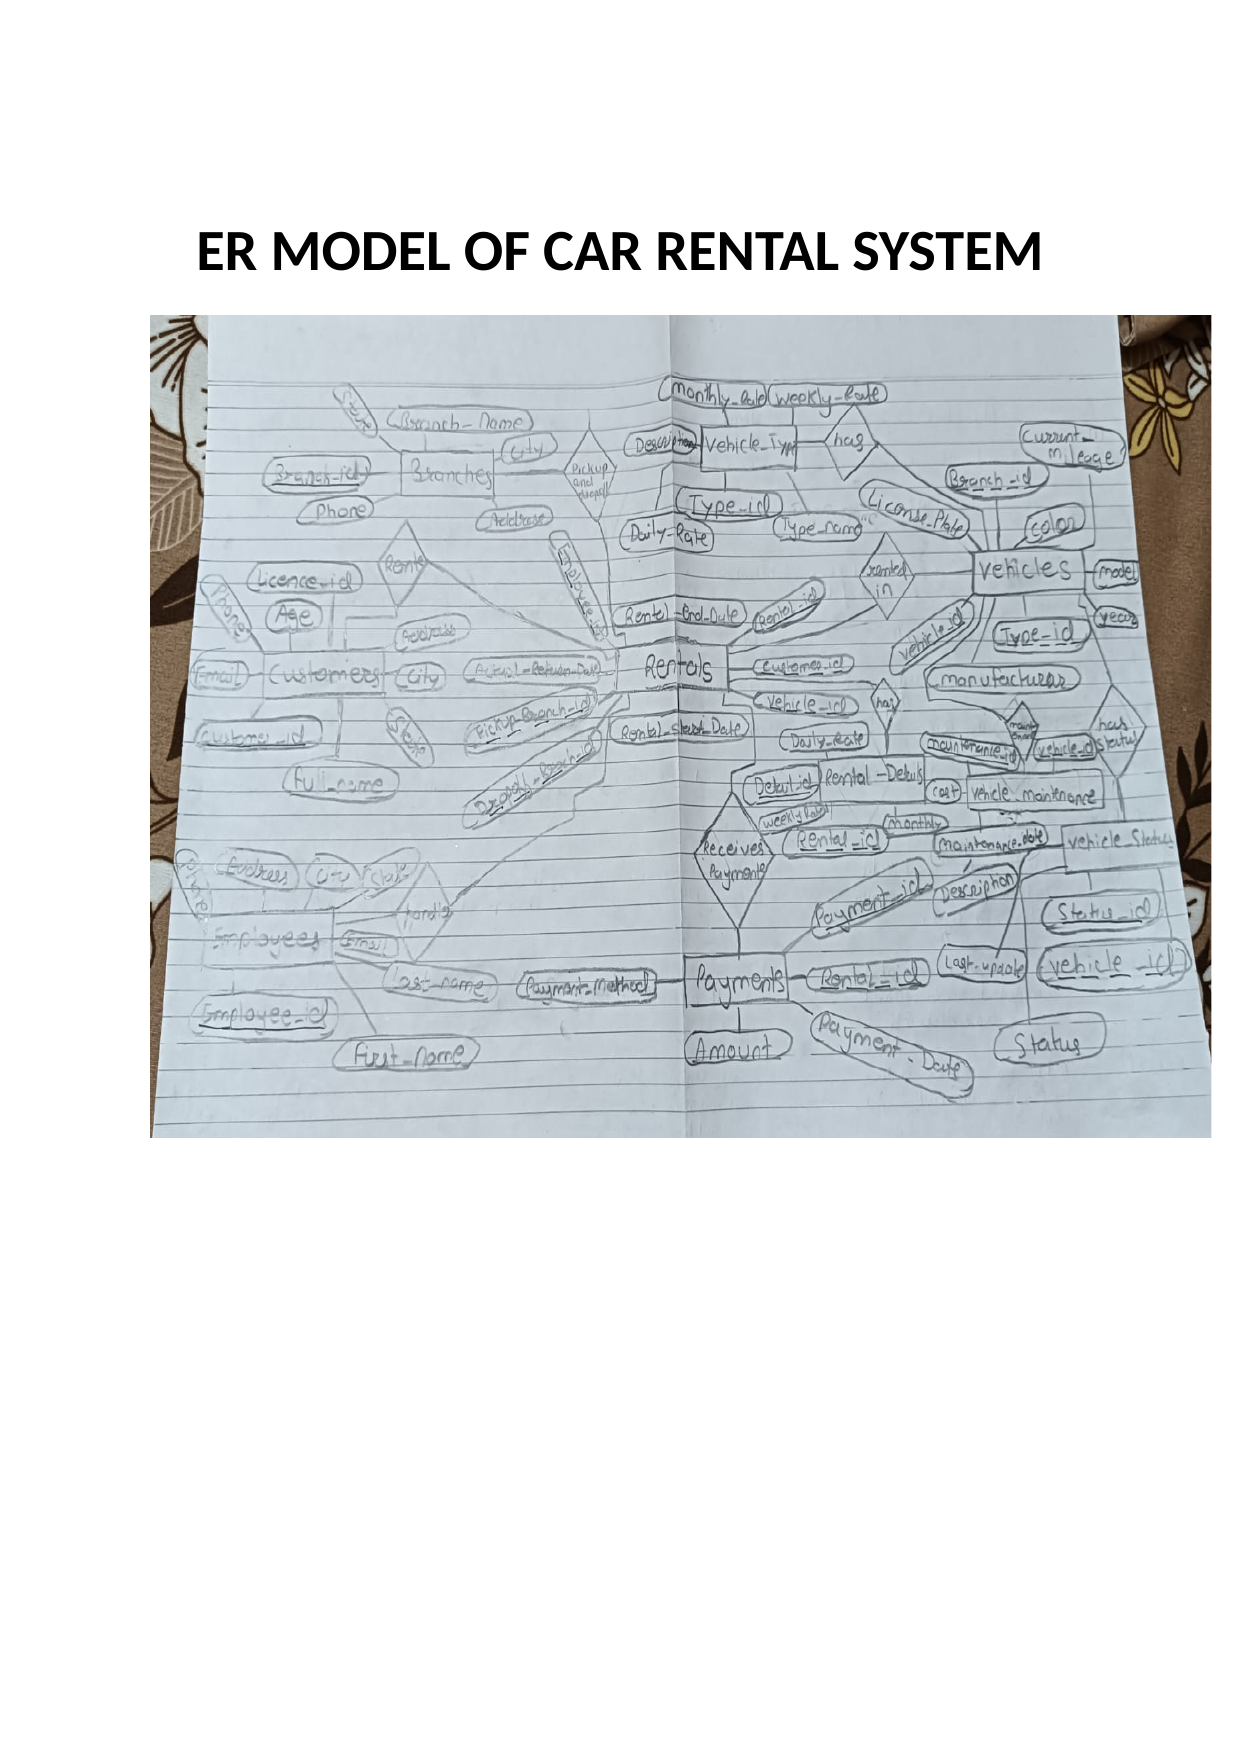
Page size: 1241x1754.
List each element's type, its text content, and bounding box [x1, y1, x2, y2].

text ER MODEL OF CAR RENTAL SYSTEM [150, 213, 1090, 285]
picture [150, 315, 1212, 1138]
